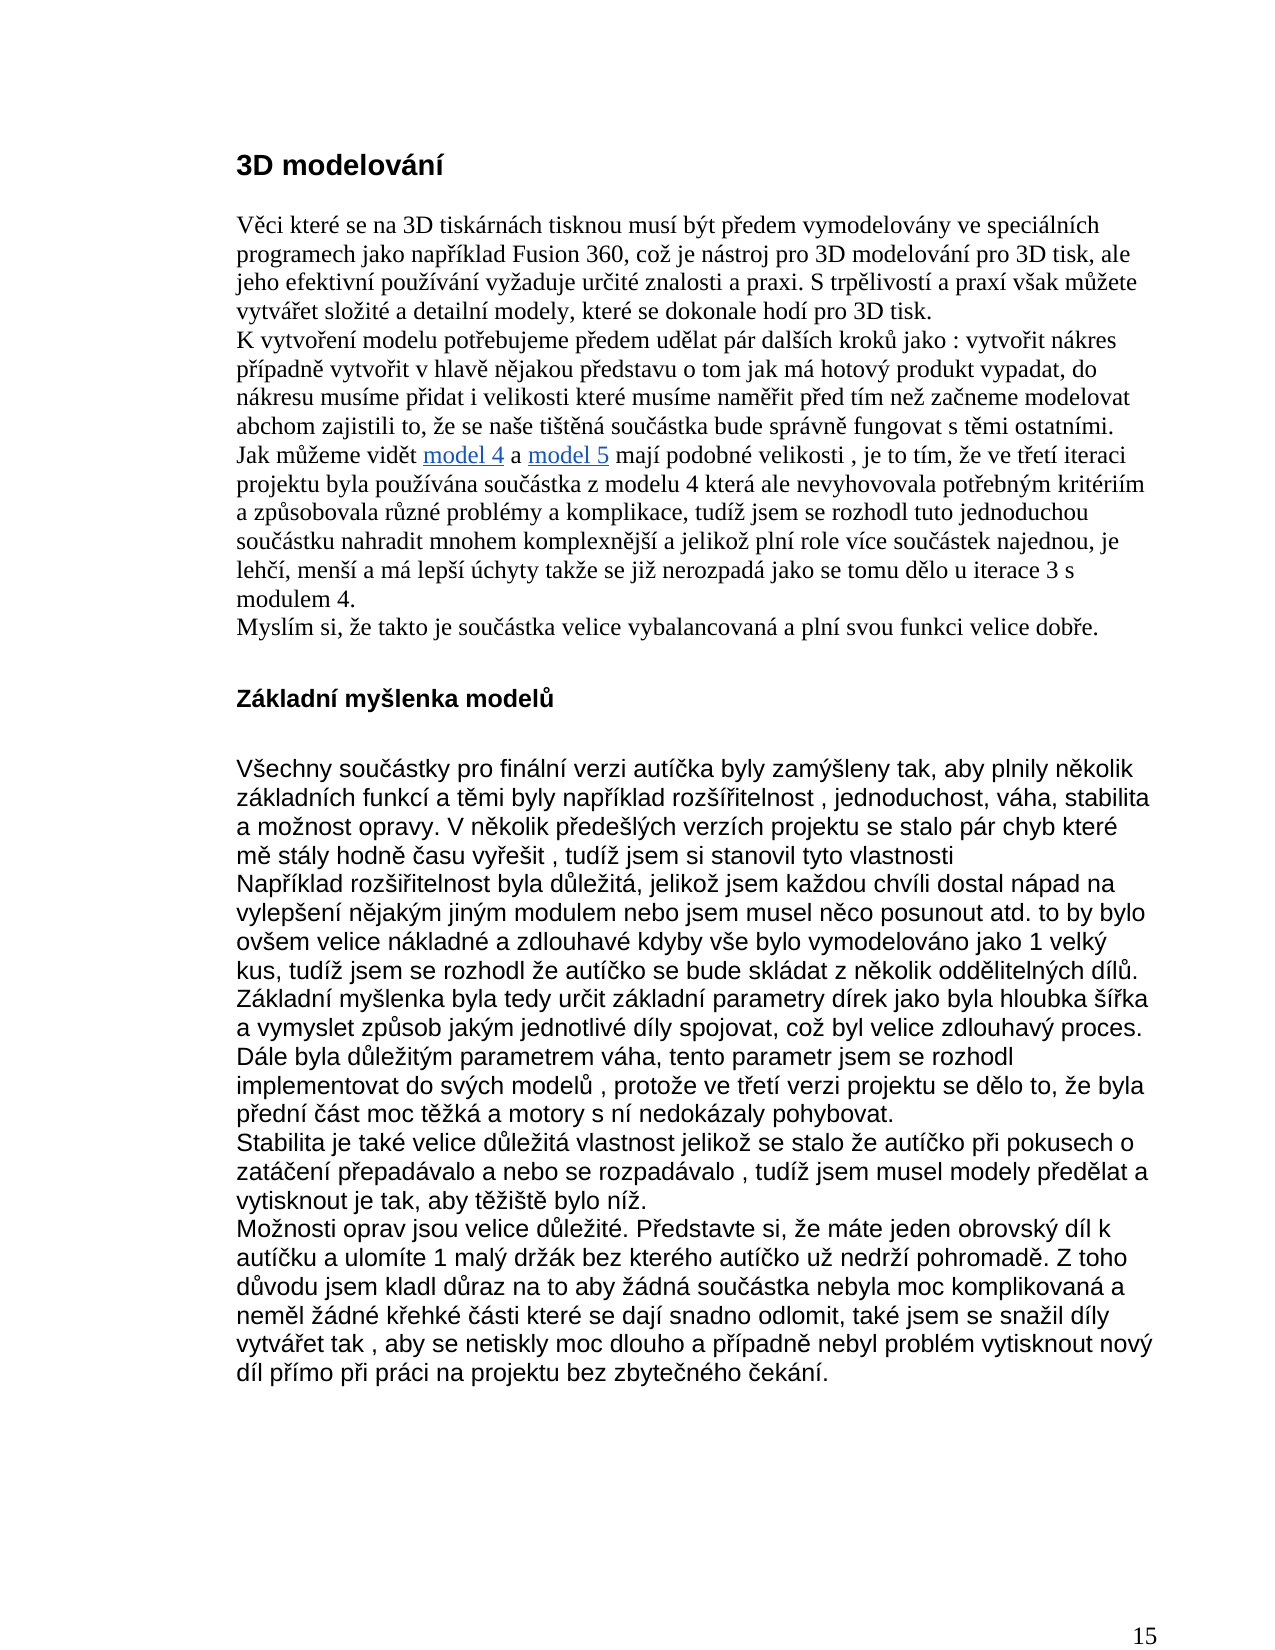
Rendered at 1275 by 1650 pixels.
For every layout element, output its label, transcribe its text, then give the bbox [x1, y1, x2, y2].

text Dále byla důležitým parametrem váha, tento parametr jsem se rozhodl implementovat do svých modelů , protože ve třetí verzi projektu se dělo to, že byla přední část moc těžká a motory s ní nedokázaly pohybovat. [236, 1042, 1157, 1128]
text Všechny součástky pro finální verzi autíčka byly zamýšleny tak, aby plnily několik základních funkcí a těmi byly například rozšířitelnost , jednoduchost, váha, stabilita a možnost opravy. V několik předešlých verzích projektu se stalo pár chyb které mě stály hodně času vyřešit , tudíž jsem si stanovil tyto vlastnosti [236, 754, 1157, 869]
text Jak můžeme vidět model 4 a model 5 mají podobné velikosti , je to tím, že ve třetí iteraci projektu byla používána součástka z modelu 4 která ale nevyhovovala potřebným kritériím a způsobovala různé problémy a komplikace, tudíž jsem se rozhodl tuto jednoduchou součástku nahradit mnohem komplexnější a jelikož plní role více součástek najednou, je lehčí, menší a má lepší úchyty takže se již nerozpadá jako se tomu dělo u iterace 3 s modulem 4. [236, 440, 1157, 612]
subtitle 3D modelování [236, 148, 1157, 181]
text Myslím si, že takto je součástka velice vybalancovaná a plní svou funkci velice dobře. [236, 612, 1157, 641]
subtitle Základní myšlenka modelů [236, 684, 1157, 713]
text K vytvoření modelu potřebujeme předem udělat pár dalších kroků jako : vytvořit nákres případně vytvořit v hlavě nějakou představu o tom jak má hotový produkt vypadat, do nákresu musíme přidat i velikosti které musíme naměřit před tím než začneme modelovat abchom zajistili to, že se naše tištěná součástka bude správně fungovat s těmi ostatními. [236, 325, 1157, 440]
text Stabilita je také velice důležitá vlastnost jelikož se stalo že autíčko při pokusech o zatáčení přepadávalo a nebo se rozpadávalo , tudíž jsem musel modely předělat a vytisknout je tak, aby těžiště bylo níž. [236, 1128, 1157, 1214]
text Například rozšiřitelnost byla důležitá, jelikož jsem každou chvíli dostal nápad na vylepšení nějakým jiným modulem nebo jsem musel něco posunout atd. to by bylo ovšem velice nákladné a zdlouhavé kdyby vše bylo vymodelováno jako 1 velký kus, tudíž jsem se rozhodl že autíčko se bude skládat z několik oddělitelných dílů. Základní myšlenka byla tedy určit základní parametry dírek jako byla hloubka šířka a vymyslet způsob jakým jednotlivé díly spojovat, což byl velice zdlouhavý proces. [236, 869, 1157, 1042]
text Možnosti oprav jsou velice důležité. Představte si, že máte jeden obrovský díl k autíčku a ulomíte 1 malý držák bez kterého autíčko už nedrží pohromadě. Z toho důvodu jsem kladl důraz na to aby žádná součástka nebyla moc komplikovaná a neměl žádné křehké části které se dají snadno odlomit, také jsem se snažil díly vytvářet tak , aby se netiskly moc dlouho a případně nebyl problém vytisknout nový díl přímo při práci na projektu bez zbytečného čekání. [236, 1214, 1157, 1387]
text Věci které se na 3D tiskárnách tisknou musí být předem vymodelovány ve speciálních programech jako například Fusion 360, což je nástroj pro 3D modelování pro 3D tisk, ale jeho efektivní používání vyžaduje určité znalosti a praxi. S trpělivostí a praxí však můžete vytvářet složité a detailní modely, které se dokonale hodí pro 3D tisk. [236, 210, 1157, 325]
